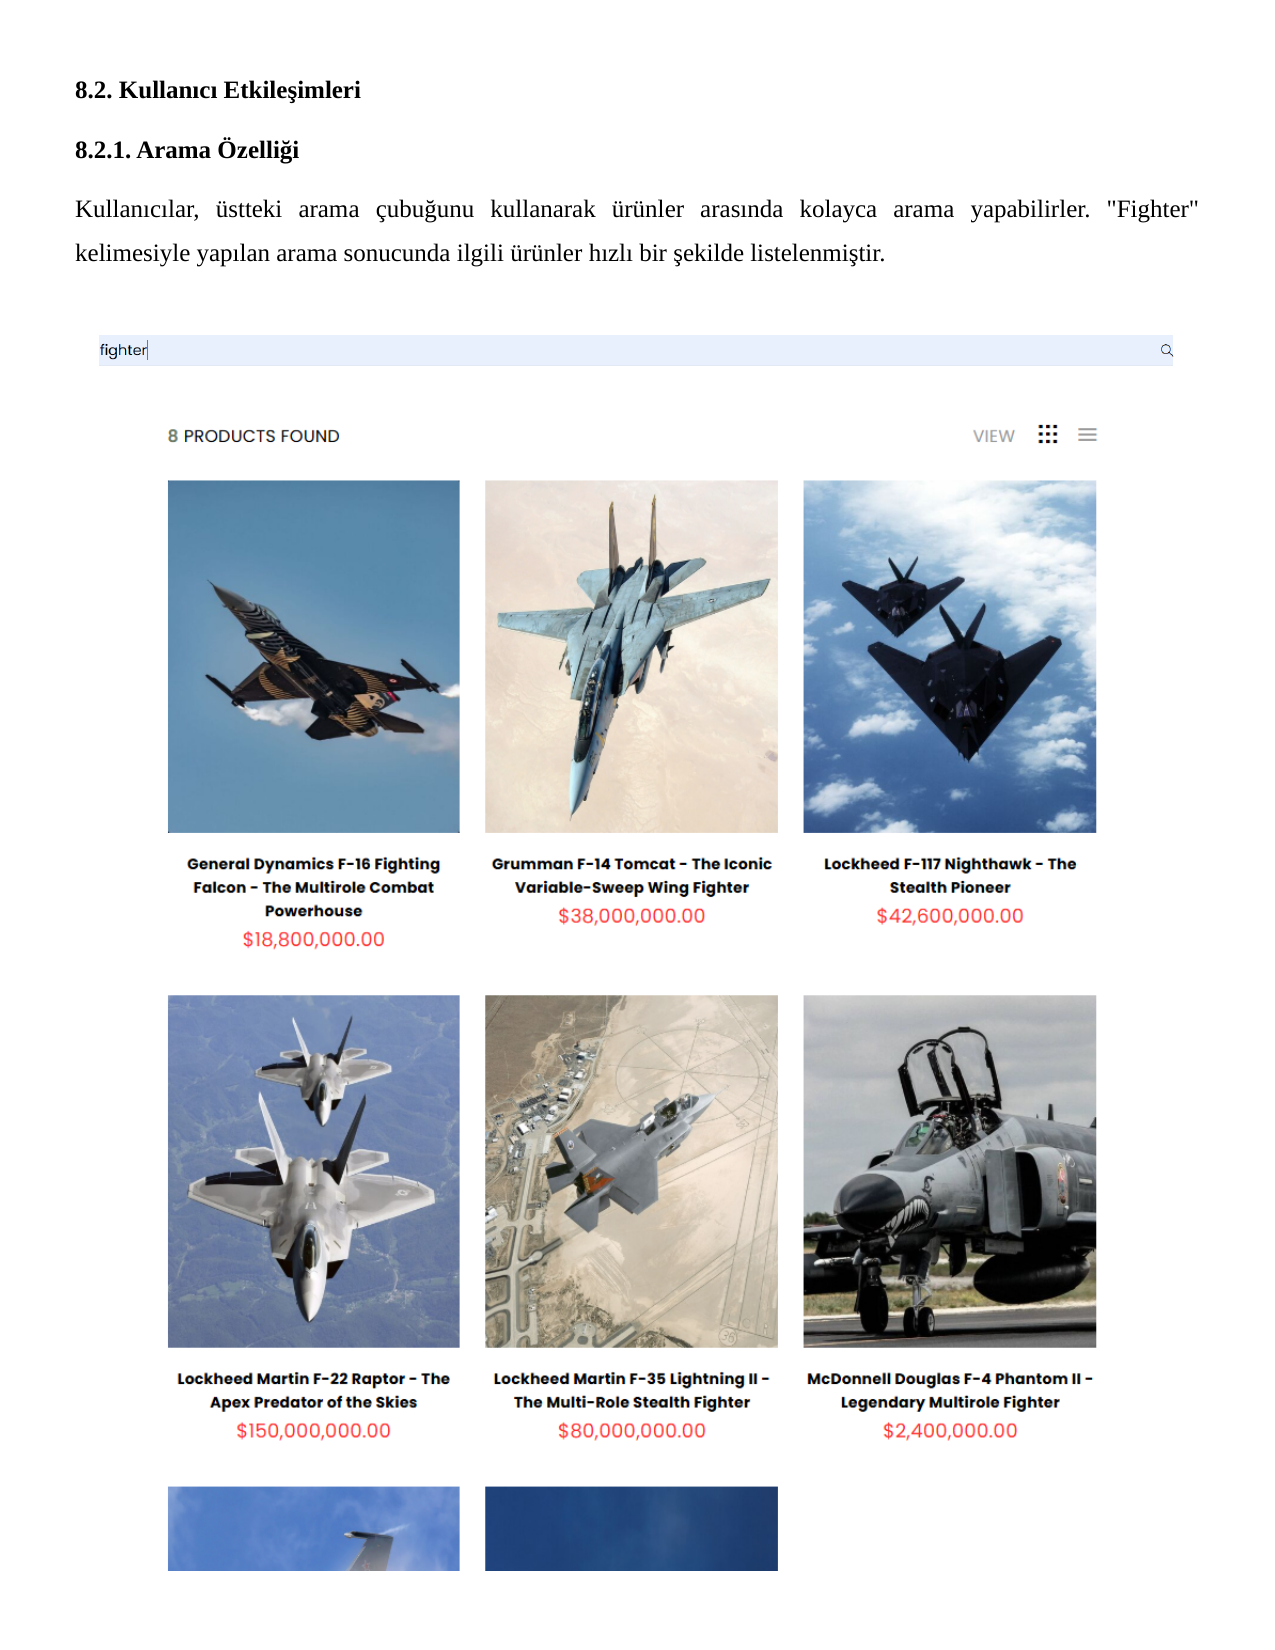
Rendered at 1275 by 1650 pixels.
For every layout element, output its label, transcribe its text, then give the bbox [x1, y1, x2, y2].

text 8.2. Kullanıcı Etkileşimleri [75, 75, 1200, 104]
text 8.2.1. Arama Özelliği [75, 135, 1200, 163]
text Kullanıcılar, üstteki arama çubuğunu kullanarak ürünler arasında kolayca arama yapabilirler. "Fighter" kelimesiyle yapılan arama sonucunda ilgili ürünler hızlı bir şekilde listelenmiştir. [75, 194, 1200, 266]
picture [152, 411, 1123, 1571]
picture [75, 297, 1215, 394]
